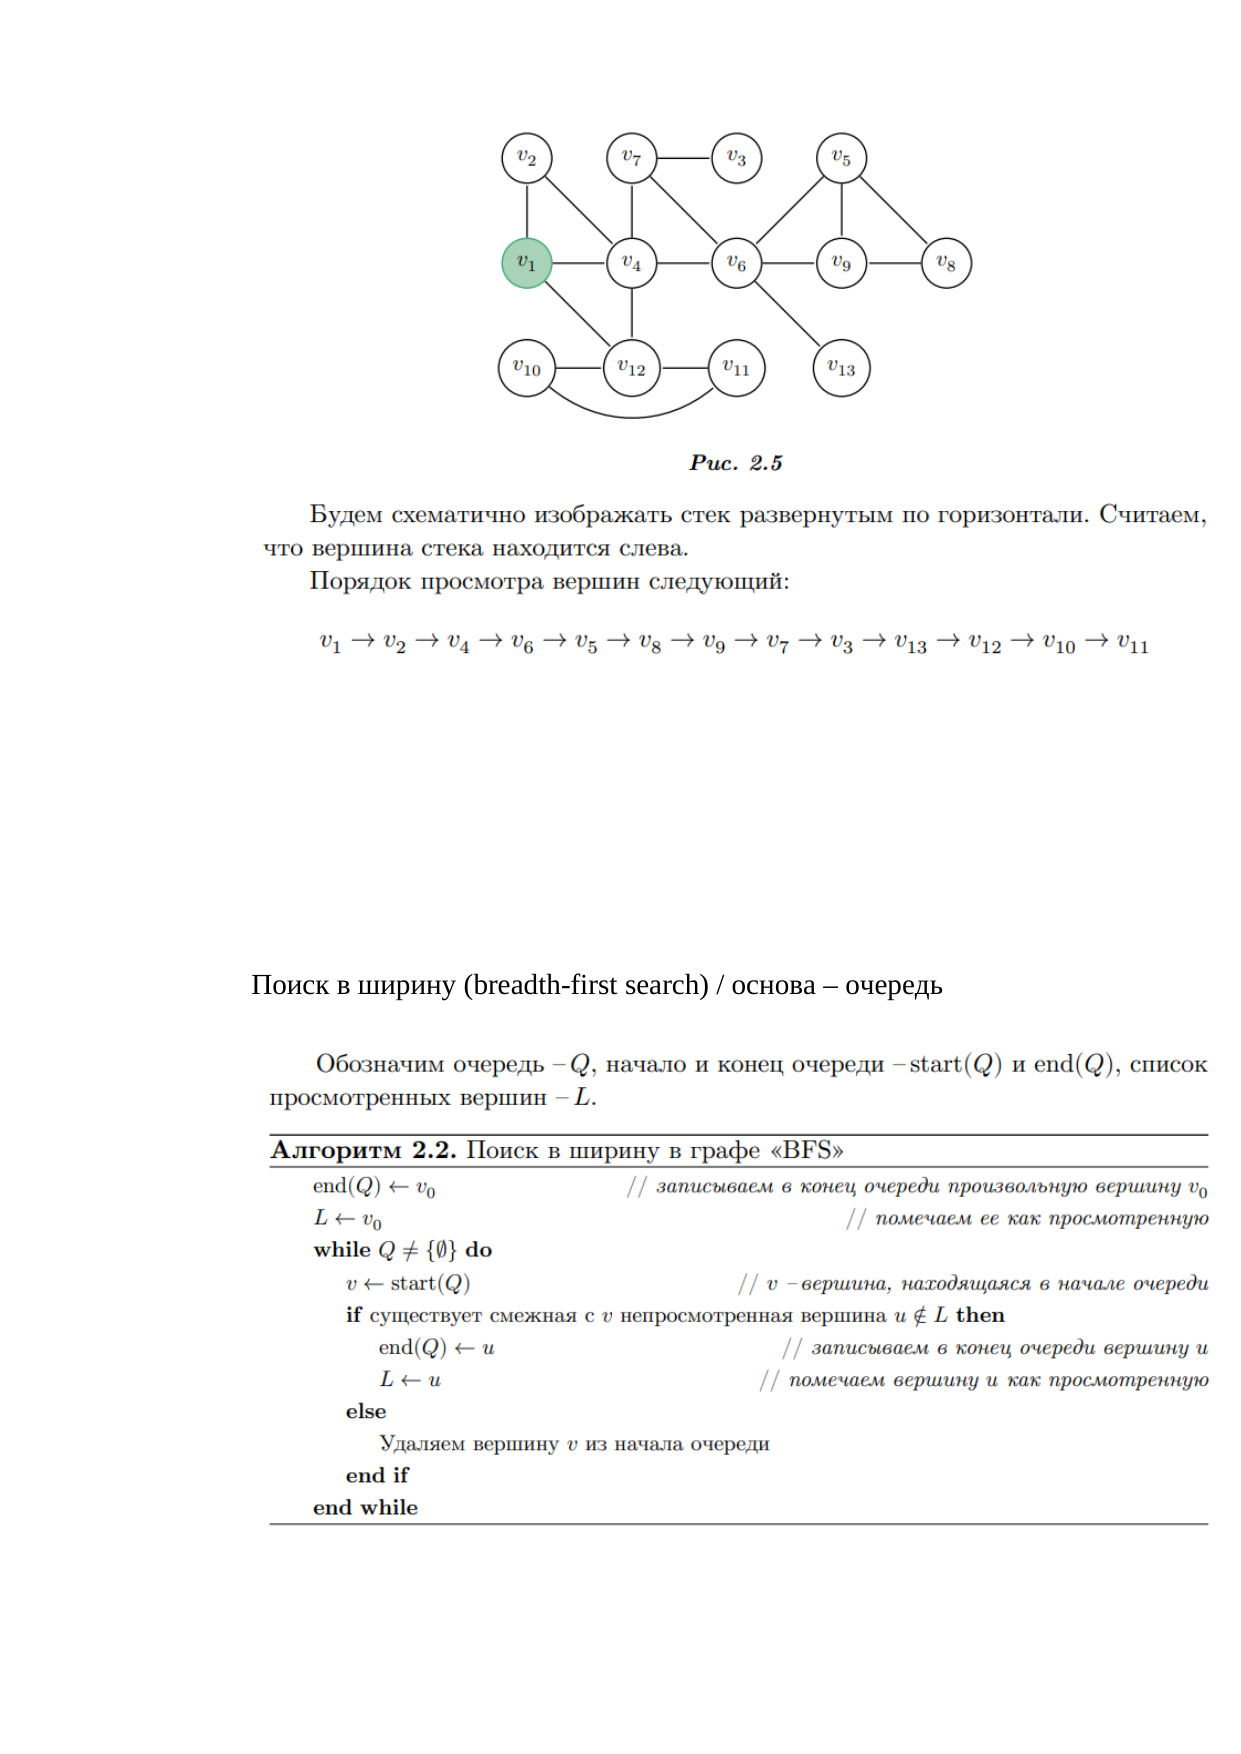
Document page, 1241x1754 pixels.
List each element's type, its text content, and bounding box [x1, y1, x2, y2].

picture [251, 1033, 1226, 1540]
text Поиск в ширину (breadth-first search) / основа – очередь [177, 967, 1127, 1001]
picture [251, 118, 1226, 671]
